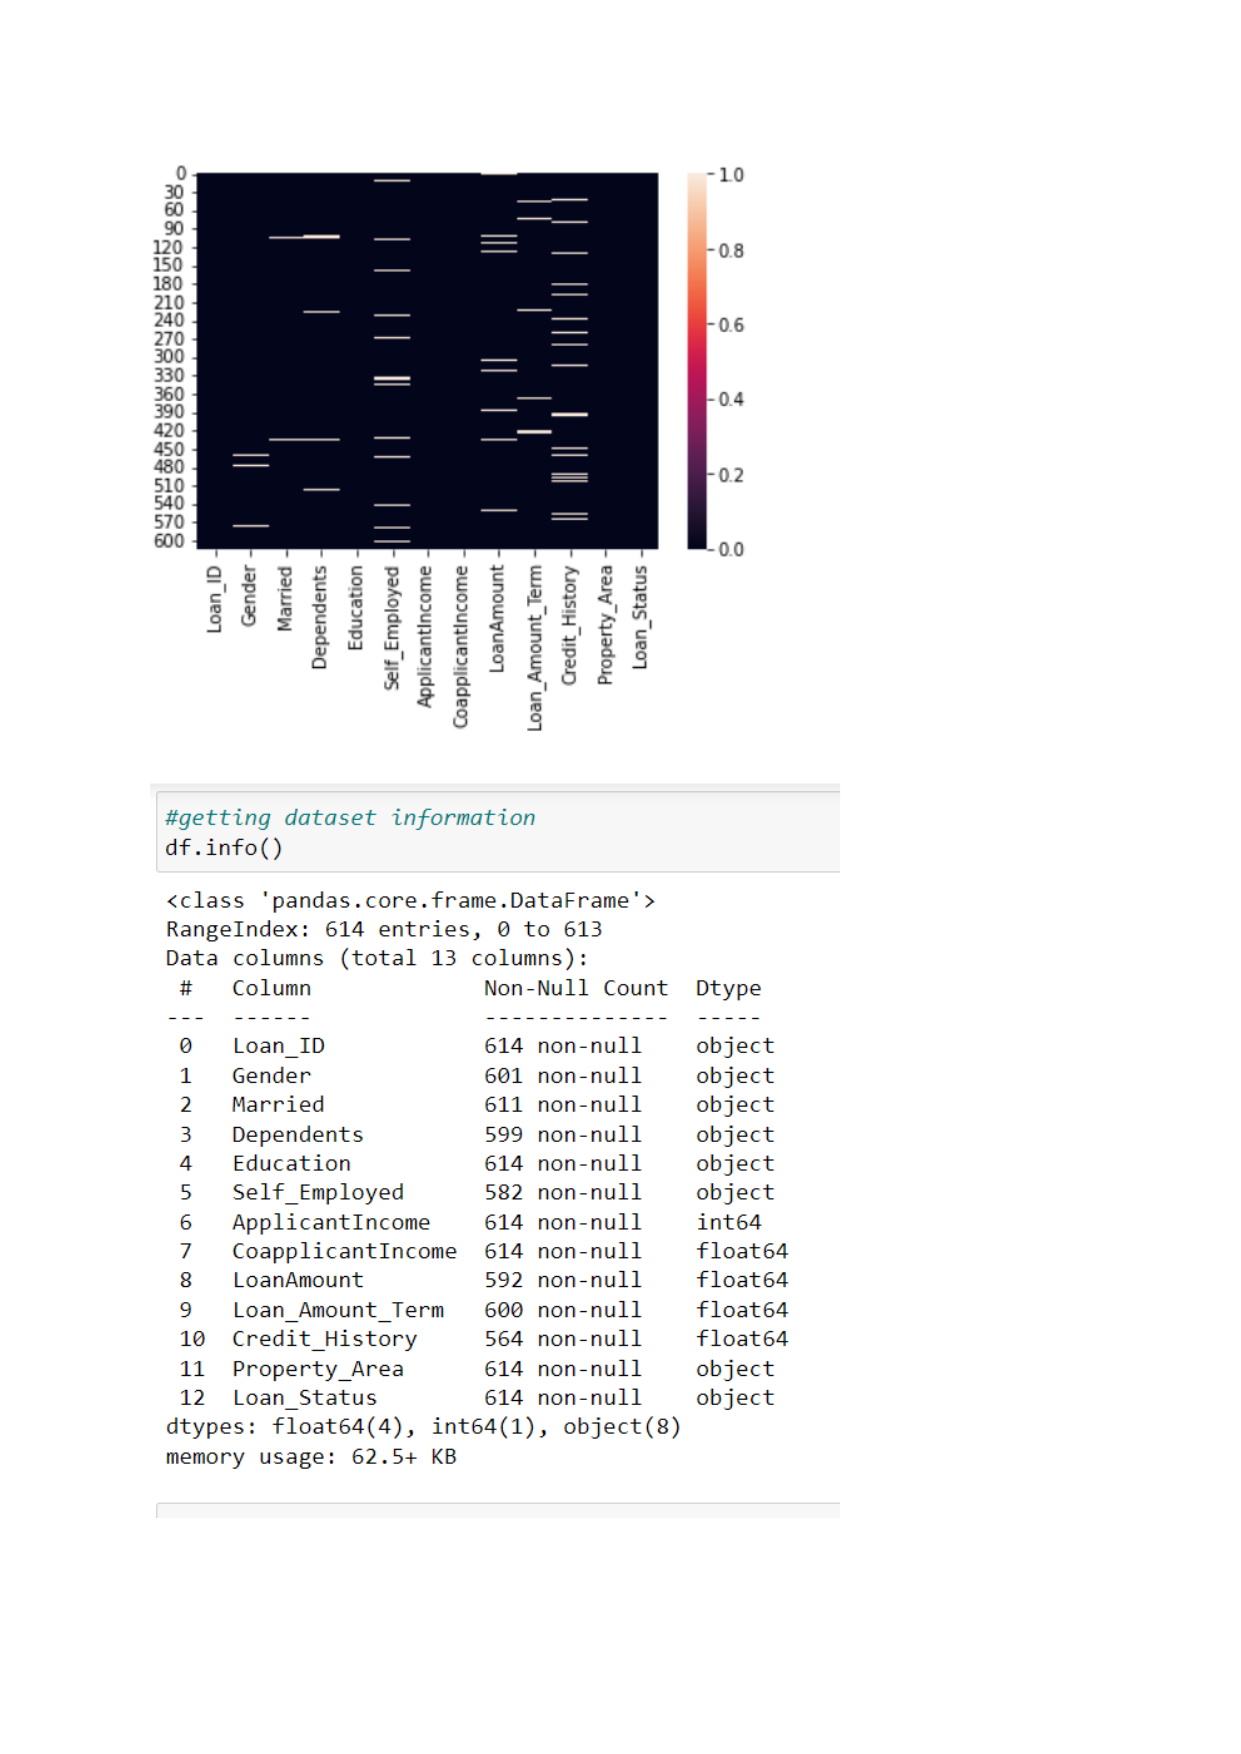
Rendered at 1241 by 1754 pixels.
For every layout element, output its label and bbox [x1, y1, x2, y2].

picture [150, 780, 841, 1518]
picture [150, 150, 782, 756]
